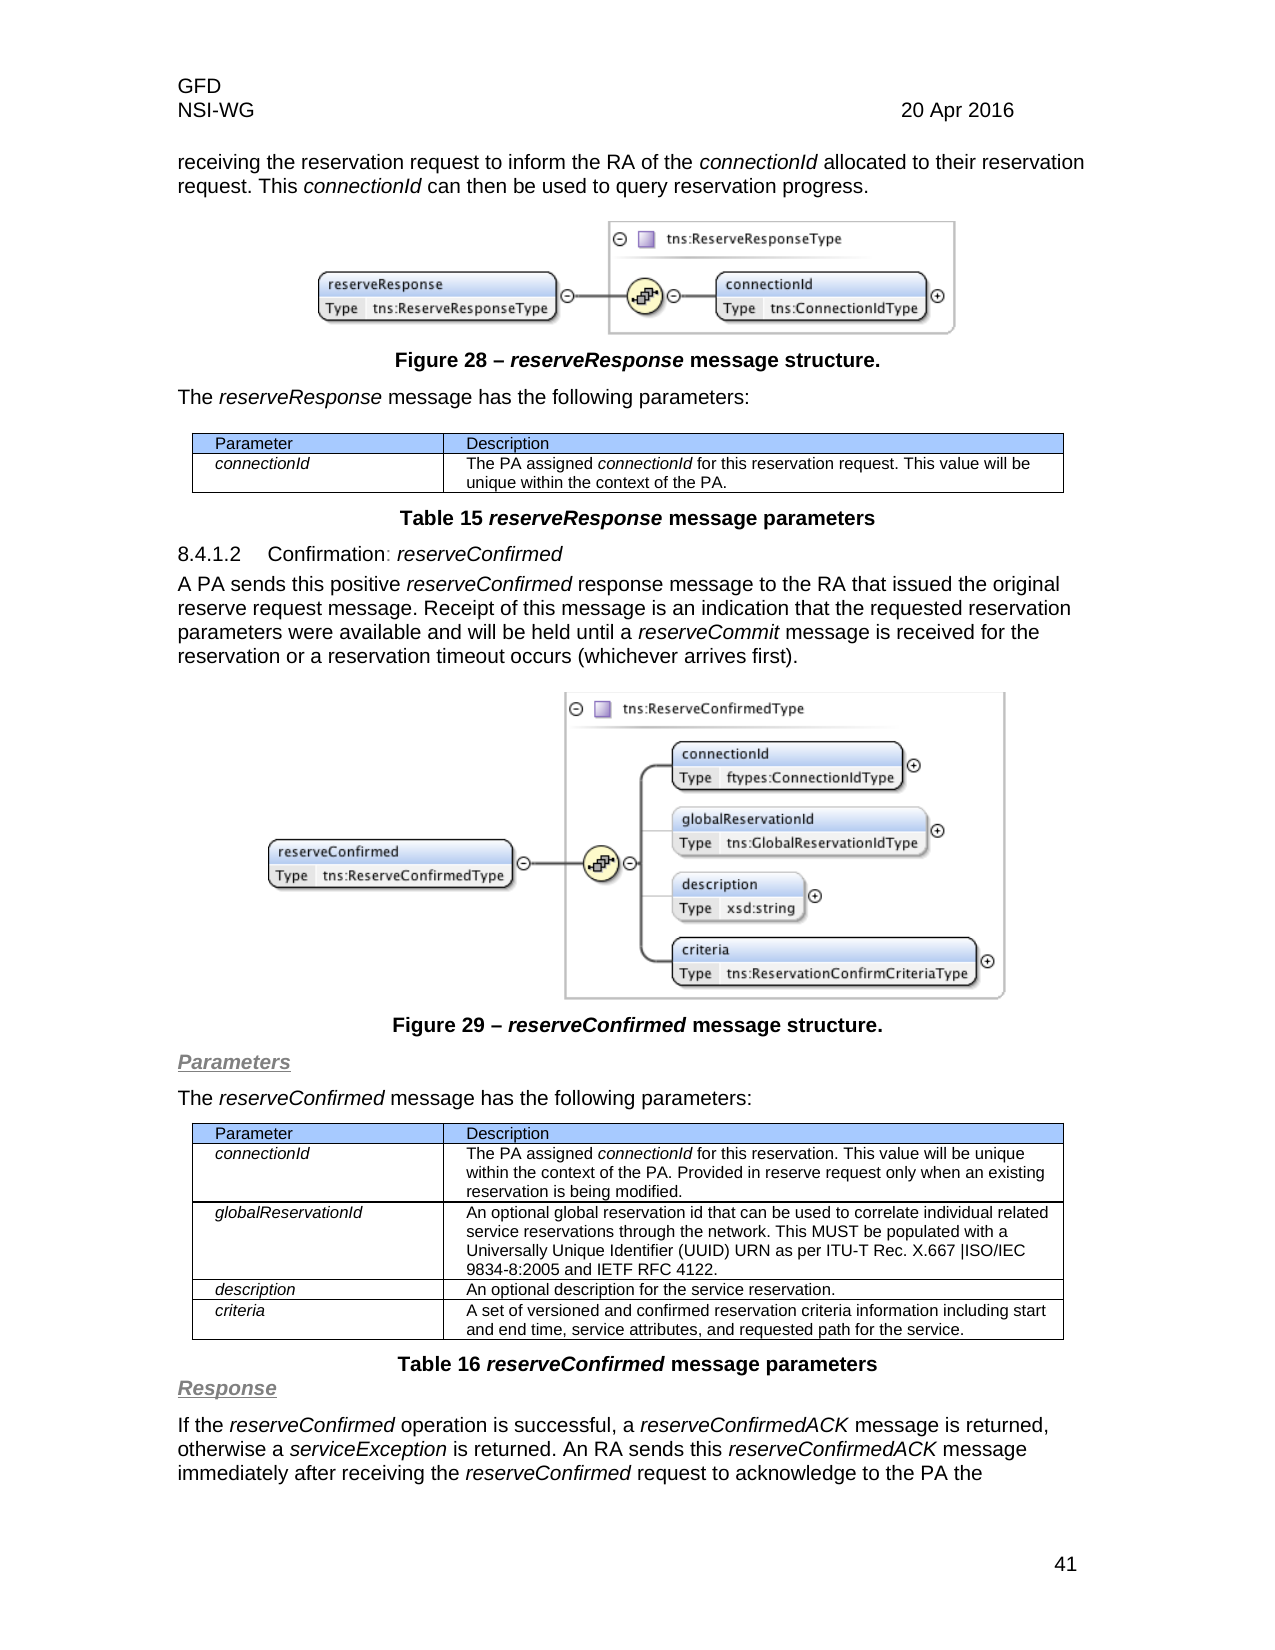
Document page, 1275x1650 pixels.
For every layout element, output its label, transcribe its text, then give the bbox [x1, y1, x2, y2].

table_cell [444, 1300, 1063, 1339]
text The reserveConfirmed message has the following parameters: [177, 1086, 1098, 1110]
text Response [177, 1376, 1098, 1400]
text Table 16 reserveConfirmed message parameters [177, 1352, 1098, 1376]
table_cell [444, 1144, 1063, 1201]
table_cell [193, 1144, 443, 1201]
text Table 15 reserveResponse message parameters [177, 506, 1098, 529]
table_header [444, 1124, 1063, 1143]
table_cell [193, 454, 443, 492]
text Figure 28 – reserveResponse message structure. [177, 348, 1098, 372]
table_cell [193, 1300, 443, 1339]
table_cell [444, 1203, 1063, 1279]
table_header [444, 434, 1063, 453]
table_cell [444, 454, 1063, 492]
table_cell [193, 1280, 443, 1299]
text The reserveResponse message has the following parameters: [177, 384, 1098, 408]
picture [268, 692, 1007, 1001]
picture [318, 221, 957, 336]
text Figure 29 – reserveConfirmed message structure. [177, 1013, 1098, 1037]
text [177, 150, 1098, 198]
text Parameters [177, 1050, 1098, 1074]
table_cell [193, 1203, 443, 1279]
subtitle Confirmation: reserveConfirmed [177, 542, 1098, 566]
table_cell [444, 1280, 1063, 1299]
text A PA sends this positive reserveConfirmed response message to the RA that issued the original reserve request message. Receipt of this message is an indication that the requested reservation parameters were available and will be held until a reserveCommit message is received for the reservation or a reservation timeout occurs (whichever arrives first). [177, 572, 1098, 692]
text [177, 1413, 1098, 1484]
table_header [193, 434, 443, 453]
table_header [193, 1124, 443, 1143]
